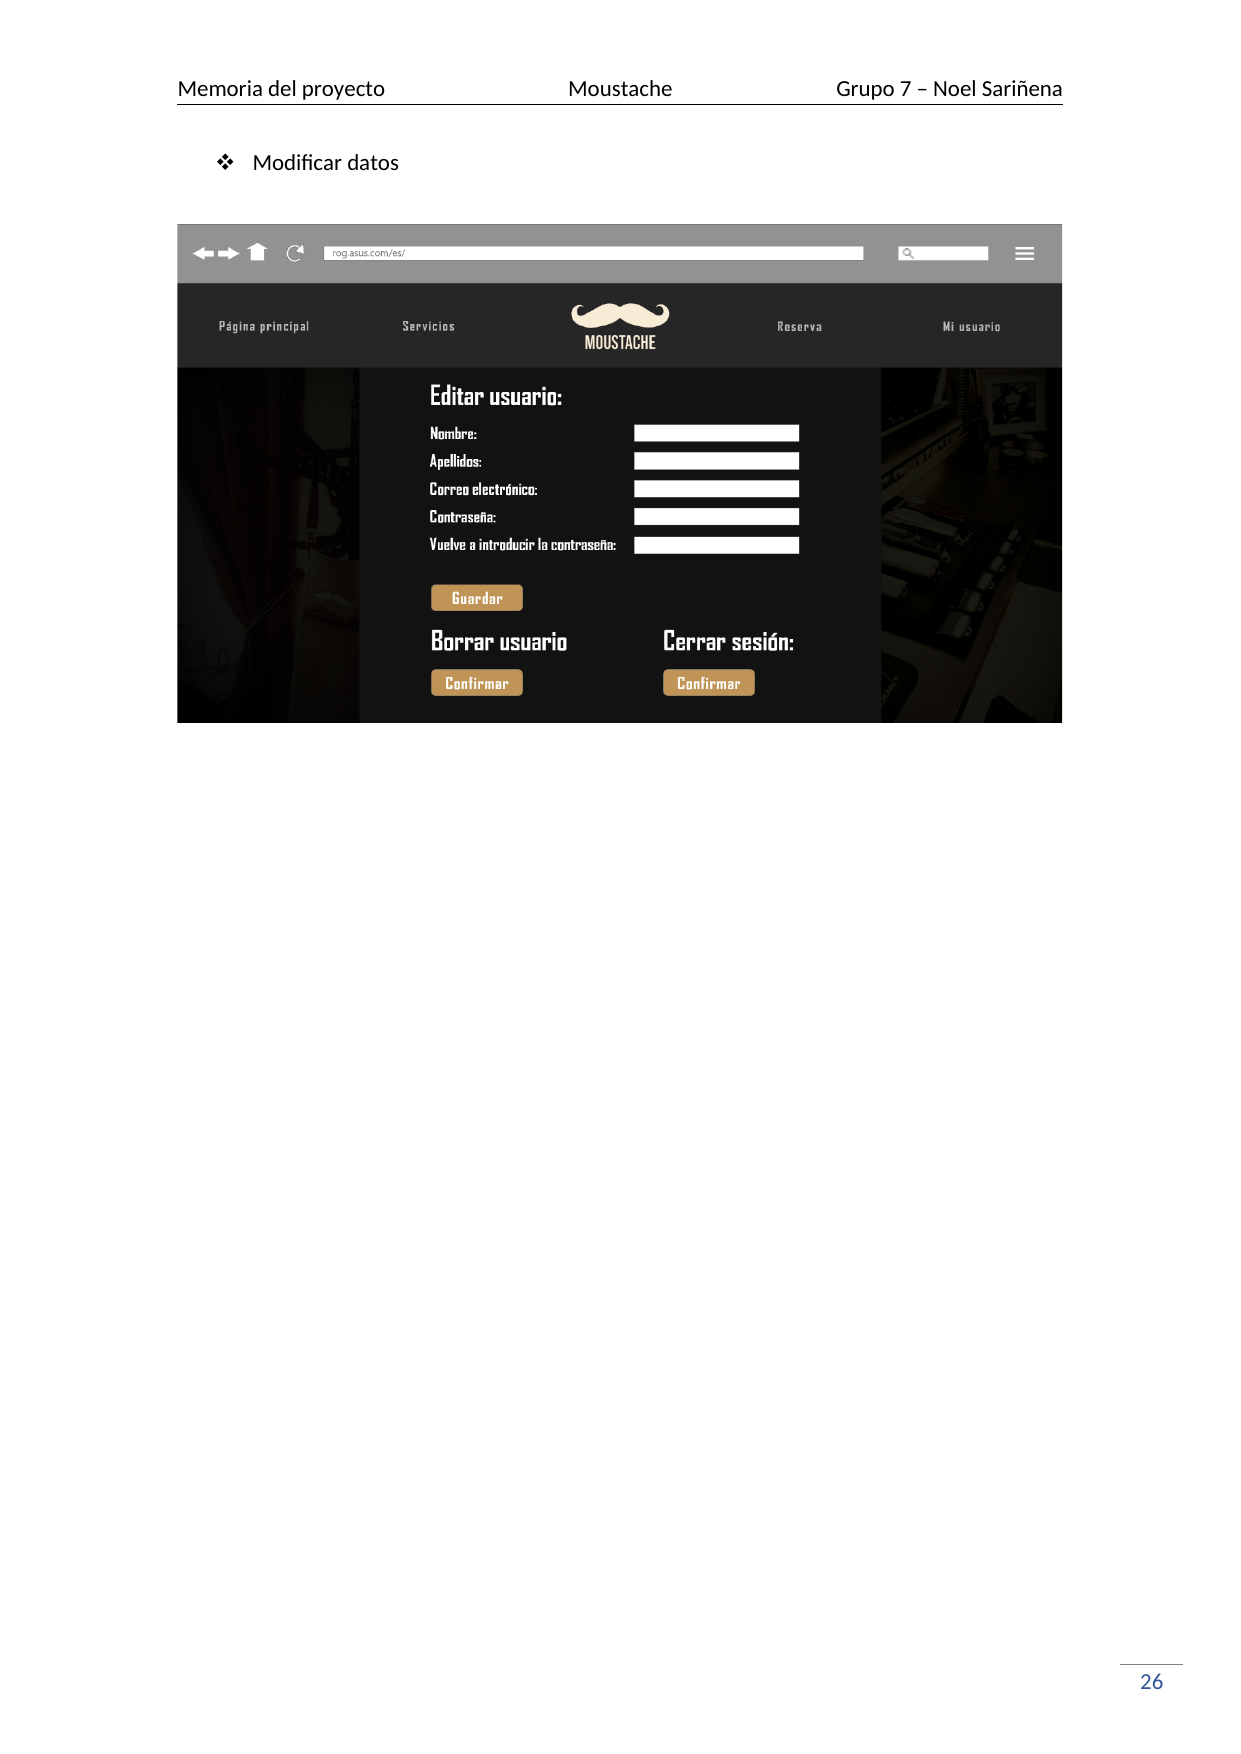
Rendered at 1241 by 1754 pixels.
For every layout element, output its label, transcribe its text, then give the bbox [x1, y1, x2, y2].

picture [177, 224, 1063, 723]
list Modificar datos [215, 148, 1063, 176]
